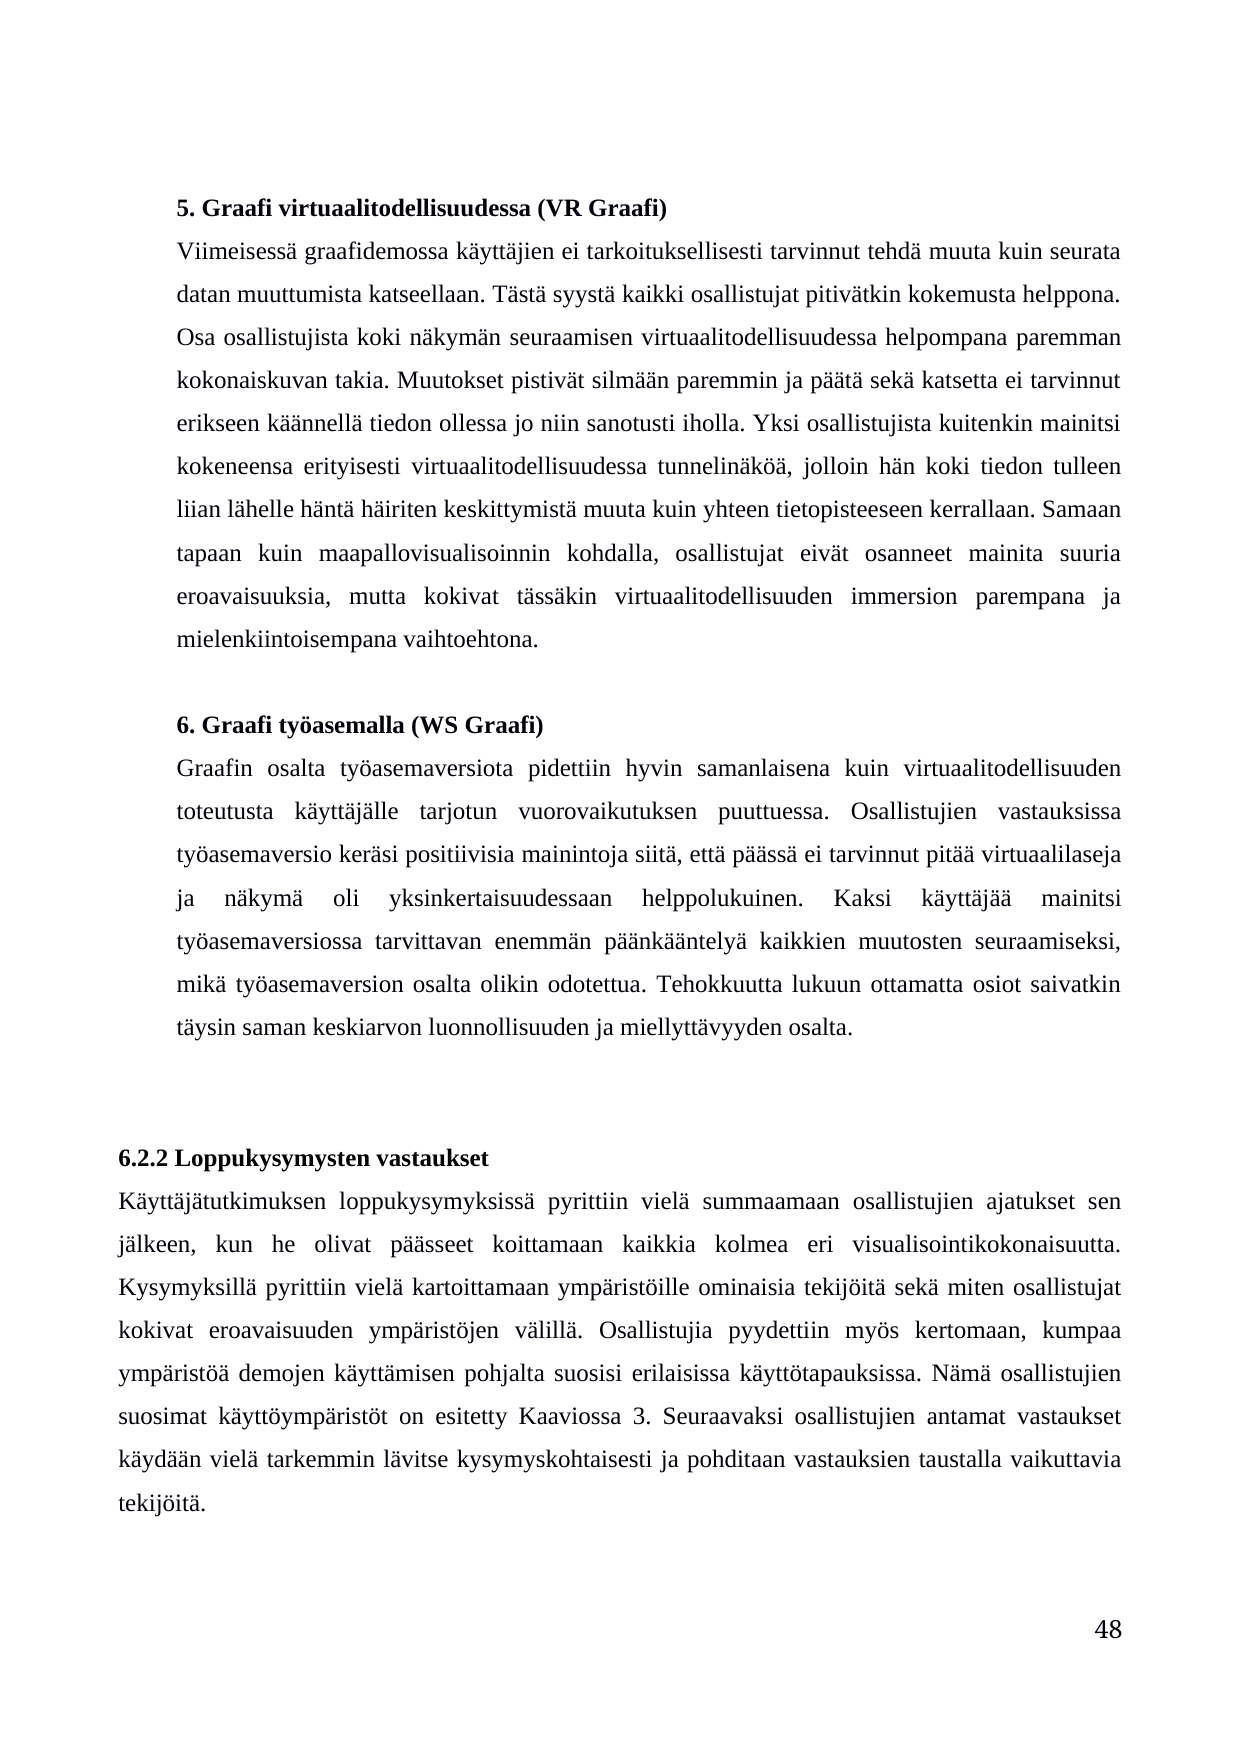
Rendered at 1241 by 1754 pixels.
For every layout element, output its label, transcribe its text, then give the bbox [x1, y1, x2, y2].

text Viimeisessä graafidemossa käyttäjien ei tarkoituksellisesti tarvinnut tehdä muuta kuin seurata datan muuttumista katseellaan. Tästä syystä kaikki osallistujat pitivätkin kokemusta helppona. Osa osallistujista koki näkymän seuraamisen virtuaalitodellisuudessa helpompana paremman kokonaiskuvan takia. Muutokset pistivät silmään paremmin ja päätä sekä katsetta ei tarvinnut erikseen käännellä tiedon ollessa jo niin sanotusti iholla. Yksi osallistujista kuitenkin mainitsi kokeneensa erityisesti virtuaalitodellisuudessa tunnelinäköä, jolloin hän koki tiedon tulleen liian lähelle häntä häiriten keskittymistä muuta kuin yhteen tietopisteeseen kerrallaan. Samaan tapaan kuin maapallovisualisoinnin kohdalla, osallistujat eivät osanneet mainita suuria eroavaisuuksia, mutta kokivat tässäkin virtuaalitodellisuuden immersion parempana ja mielenkiintoisempana vaihtoehtona. [176, 236, 1122, 653]
text Käyttäjätutkimuksen loppukysymyksissä pyrittiin vielä summaamaan osallistujien ajatukset sen jälkeen, kun he olivat päässeet koittamaan kaikkia kolmea eri visualisointikokonaisuutta. Kysymyksillä pyrittiin vielä kartoittamaan ympäristöille ominaisia tekijöitä sekä miten osallistujat kokivat eroavaisuuden ympäristöjen välillä. Osallistujia pyydettiin myös kertomaan, kumpaa ympäristöä demojen käyttämisen pohjalta suosisi erilaisissa käyttötapauksissa. Nämä osallistujien suosimat käyttöympäristöt on esitetty Kaaviossa 3. Seuraavaksi osallistujien antamat vastaukset käydään vielä tarkemmin lävitse kysymyskohtaisesti ja pohditaan vastauksien taustalla vaikuttavia tekijöitä. [118, 1186, 1122, 1516]
text 6. Graafi työasemalla (WS Graafi) [118, 710, 1122, 739]
text 6.2.2 Loppukysymysten vastaukset [118, 1143, 1122, 1171]
text 5. Graafi virtuaalitodellisuudessa (VR Graafi) [118, 193, 1122, 221]
text Graafin osalta työasemaversiota pidettiin hyvin samanlaisena kuin virtuaalitodellisuuden toteutusta käyttäjälle tarjotun vuorovaikutuksen puuttuessa. Osallistujien vastauksissa työasemaversio keräsi positiivisia mainintoja siitä, että päässä ei tarvinnut pitää virtuaalilaseja ja näkymä oli yksinkertaisuudessaan helppolukuinen. Kaksi käyttäjää mainitsi työasemaversiossa tarvittavan enemmän päänkääntelyä kaikkien muutosten seuraamiseksi, mikä työasemaversion osalta olikin odotettua. Tehokkuutta lukuun ottamatta osiot saivatkin täysin saman keskiarvon luonnollisuuden ja miellyttävyyden osalta. [176, 753, 1122, 1041]
